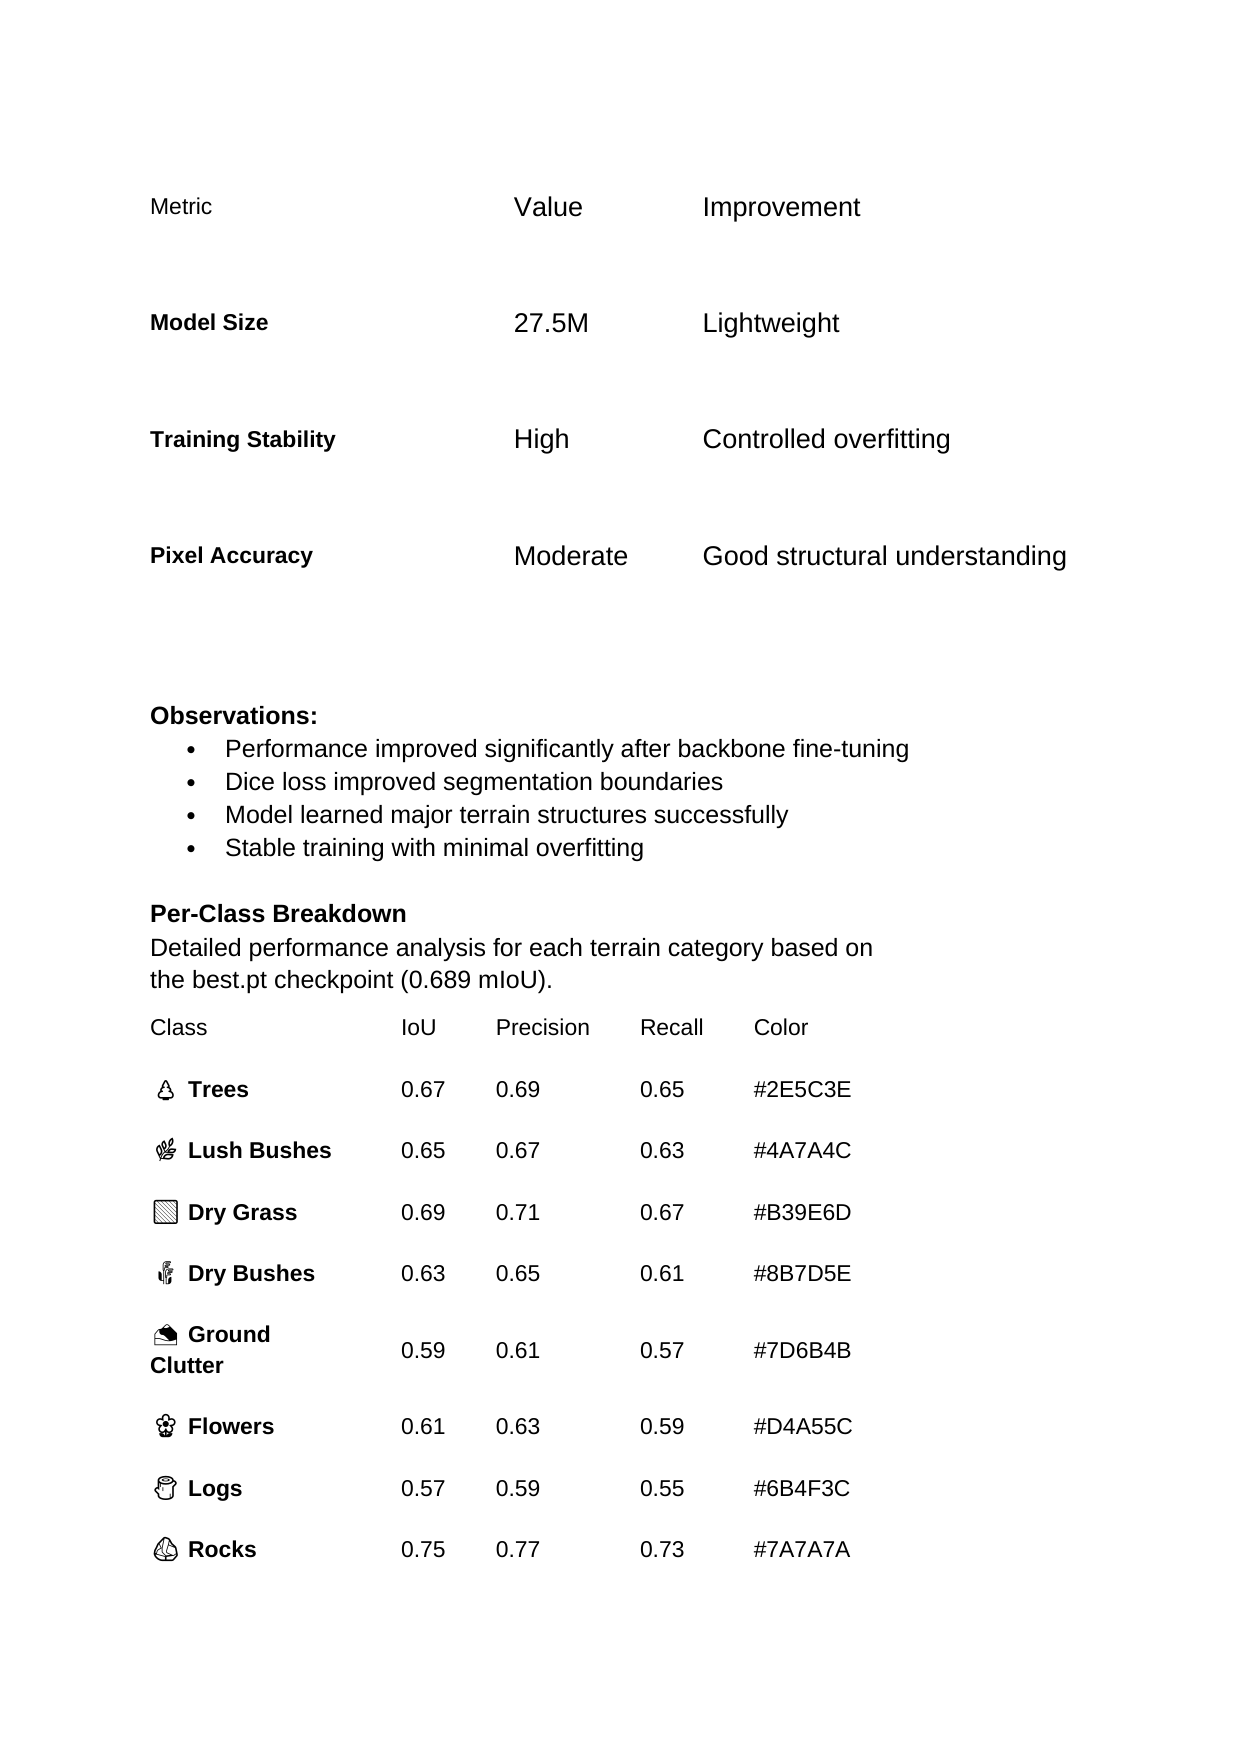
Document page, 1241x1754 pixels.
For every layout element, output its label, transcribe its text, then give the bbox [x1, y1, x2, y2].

text Per-Class Breakdown [150, 899, 1090, 928]
table_cell 0.61 [615, 1244, 728, 1306]
text Detailed performance analysis for each terrain category based on the best.pt checkpoint (0.689 mIoU). [150, 932, 1090, 994]
table_cell 0.65 [471, 1244, 615, 1306]
list Model learned major terrain structures successfully [187, 800, 1090, 829]
table_cell 0.59 [615, 1398, 728, 1459]
table_cell 0.59 [471, 1459, 615, 1520]
table_cell Pixel Accuracy [150, 499, 489, 615]
table_cell 🌼 Flowers [150, 1398, 376, 1459]
table_cell 27.5M [489, 266, 677, 383]
table_cell 0.65 [376, 1121, 471, 1183]
table_cell #8B7D5E [729, 1244, 873, 1306]
table_header Improvement [678, 150, 1124, 266]
table_cell 0.63 [376, 1244, 471, 1306]
table_cell 0.75 [376, 1520, 471, 1582]
table_cell #B39E6D [729, 1183, 873, 1244]
table_cell Training Stability [150, 383, 489, 499]
table_header Recall [615, 999, 728, 1060]
table_cell 0.57 [376, 1459, 471, 1520]
table_cell 0.67 [471, 1121, 615, 1183]
table_cell 0.71 [471, 1183, 615, 1244]
table_cell 🪵 Logs [150, 1459, 376, 1520]
table_cell 0.65 [615, 1060, 728, 1121]
table_cell ⛰️ Ground Clutter [150, 1306, 376, 1397]
table_cell 0.69 [471, 1060, 615, 1121]
table_cell #6B4F3C [729, 1459, 873, 1520]
table_cell Good structural understanding [678, 499, 1124, 615]
list Performance improved significantly after backbone fine-tuning [187, 734, 1090, 763]
table_cell 0.63 [471, 1398, 615, 1459]
table_cell 0.59 [376, 1306, 471, 1397]
table_cell Moderate [489, 499, 677, 615]
table_header Class [150, 999, 376, 1060]
table_cell #D4A55C [729, 1398, 873, 1459]
table_cell Controlled overfitting [678, 383, 1124, 499]
table_cell 0.67 [615, 1183, 728, 1244]
text Observations: [150, 701, 1090, 730]
table_cell 🟫 Dry Grass [150, 1183, 376, 1244]
list Dice loss improved segmentation boundaries [187, 767, 1090, 796]
table_header Color [729, 999, 873, 1060]
table_cell 🌾 Dry Bushes [150, 1244, 376, 1306]
table_header Value [489, 150, 677, 266]
list Stable training with minimal overfitting [187, 833, 1090, 862]
table_header Precision [471, 999, 615, 1060]
table_cell 🌲 Trees [150, 1060, 376, 1121]
table_cell 0.69 [376, 1183, 471, 1244]
table_cell #4A7A4C [729, 1121, 873, 1183]
table_cell 0.67 [376, 1060, 471, 1121]
table_cell Model Size [150, 266, 489, 383]
table_cell 0.61 [376, 1398, 471, 1459]
table_cell 0.55 [615, 1459, 728, 1520]
table_cell #2E5C3E [729, 1060, 873, 1121]
table_cell 0.73 [615, 1520, 728, 1582]
table_cell 🌿 Lush Bushes [150, 1121, 376, 1183]
table_cell Lightweight [678, 266, 1124, 383]
table_cell 🪨 Rocks [150, 1520, 376, 1582]
table_cell 0.77 [471, 1520, 615, 1582]
table_cell High [489, 383, 677, 499]
table_cell #7A7A7A [729, 1520, 873, 1582]
table_cell 0.63 [615, 1121, 728, 1183]
table_cell 0.57 [615, 1306, 728, 1397]
table_cell #7D6B4B [729, 1306, 873, 1397]
table_header Metric [150, 150, 489, 266]
table_header IoU [376, 999, 471, 1060]
table_cell 0.61 [471, 1306, 615, 1397]
